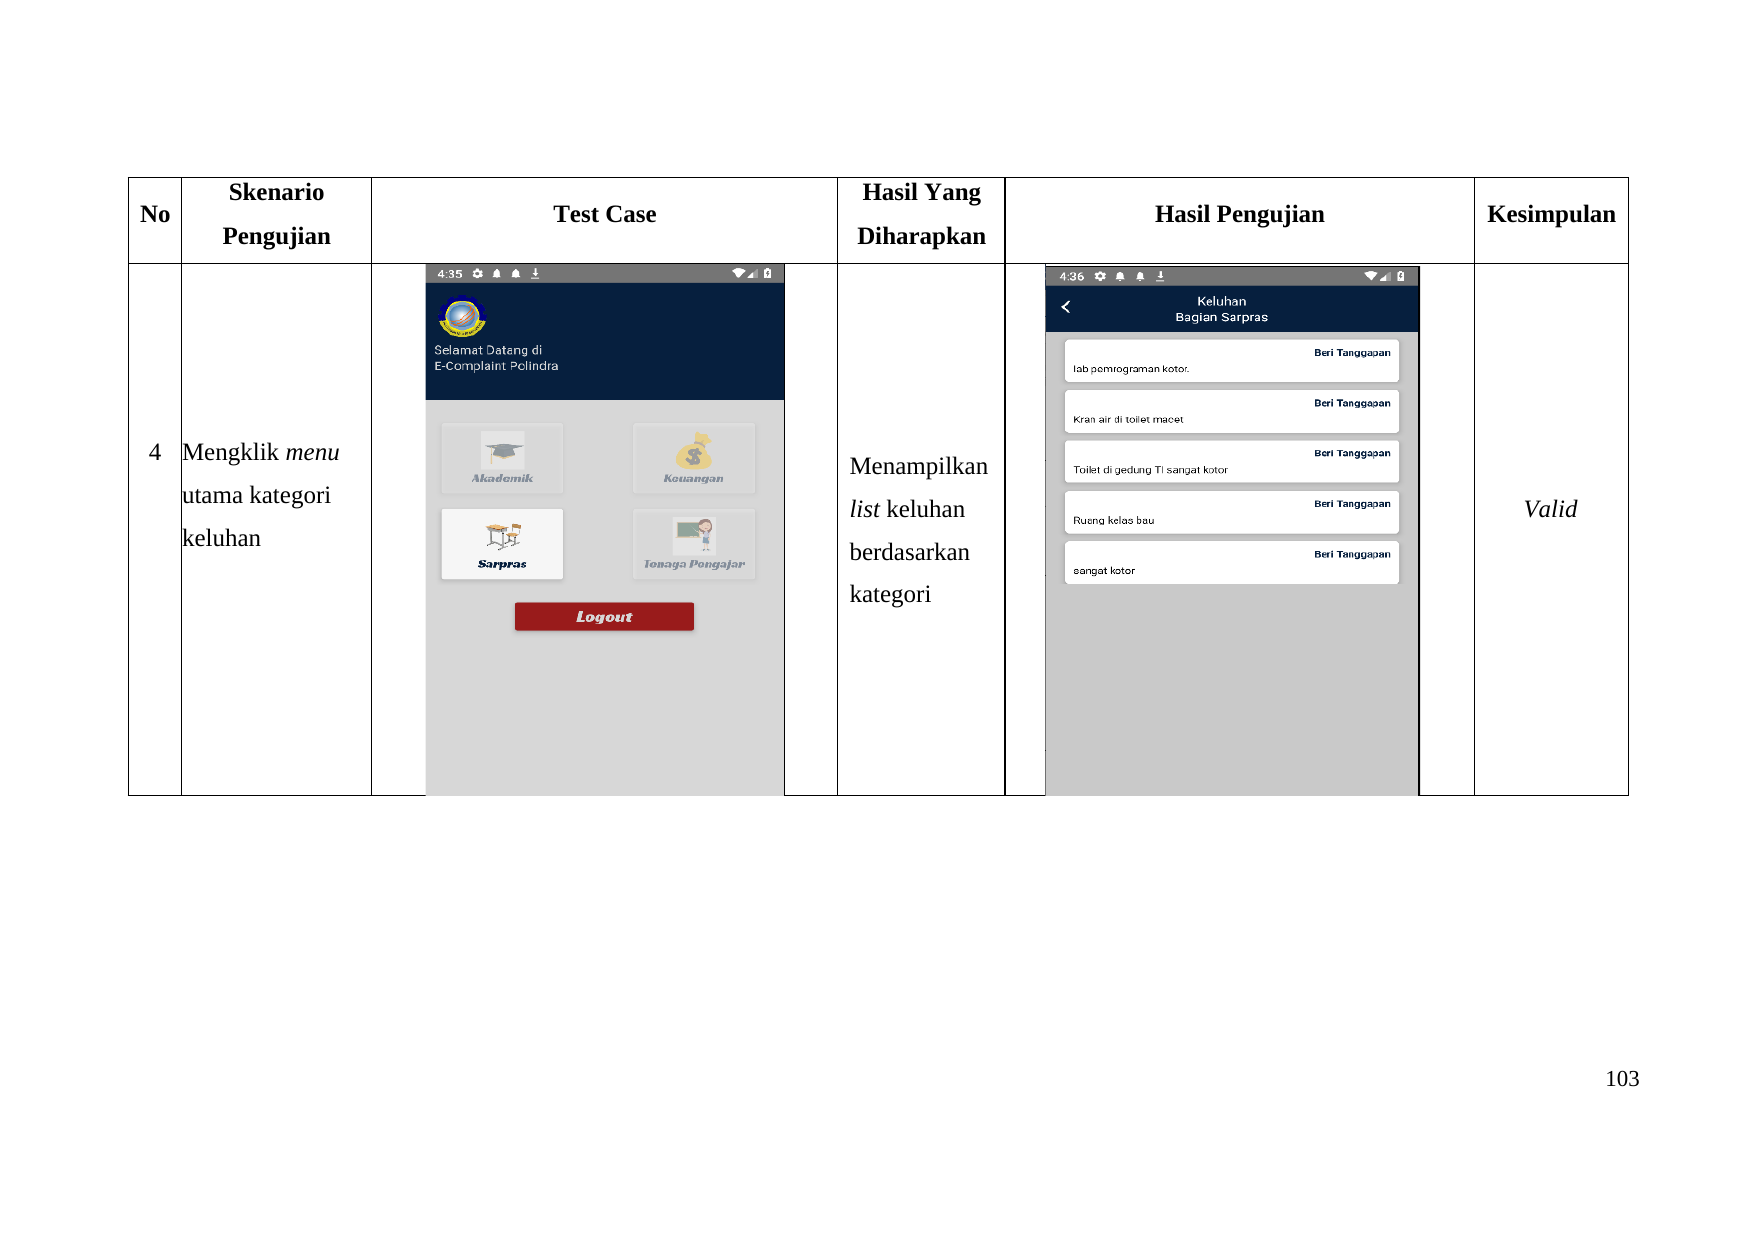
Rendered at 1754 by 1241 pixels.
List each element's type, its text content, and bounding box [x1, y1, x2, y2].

table_header Hasil Yang Diharapkan [838, 178, 1004, 263]
table_cell [1006, 264, 1045, 795]
table_cell 4 [129, 264, 181, 795]
table_header Kesimpulan [1475, 178, 1628, 263]
table_header No [129, 178, 181, 263]
table_header Hasil Pengujian [1006, 178, 1474, 263]
picture [1045, 264, 1421, 796]
table_cell [372, 264, 425, 795]
table_cell Valid [1475, 264, 1628, 795]
table_header Skenario Pengujian [182, 178, 371, 263]
table_cell [785, 264, 837, 795]
table_cell [1421, 264, 1474, 795]
table_cell Mengklik menu utama kategori keluhan [182, 264, 371, 795]
table_header Test Case [372, 178, 837, 263]
table_cell Menampilkan list keluhan berdasarkan kategori [838, 264, 1004, 795]
picture [425, 264, 785, 796]
